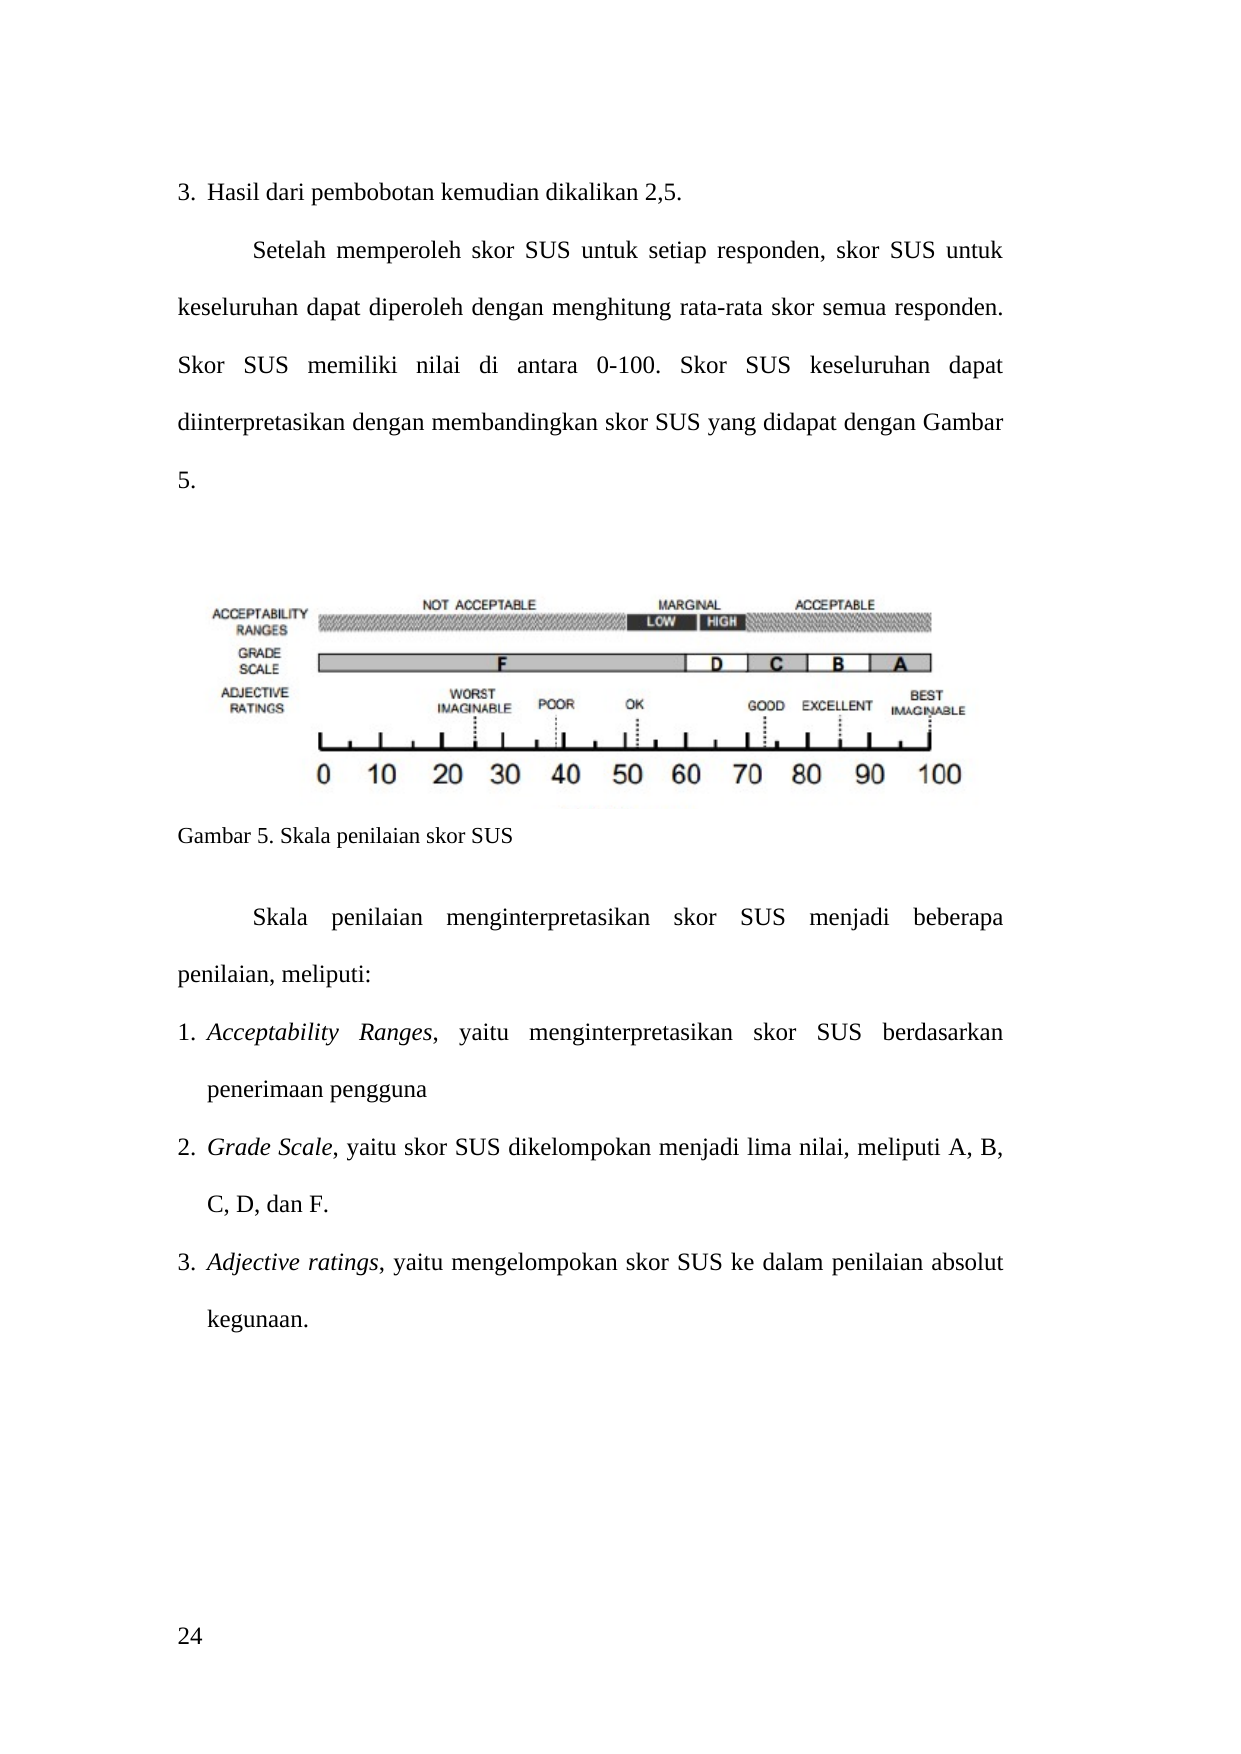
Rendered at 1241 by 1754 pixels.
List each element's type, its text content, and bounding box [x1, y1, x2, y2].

list Adjective ratings, yaitu mengelompokan skor SUS ke dalam penilaian absolut kegunaan. [177, 1247, 1004, 1333]
text Skala penilaian menginterpretasikan skor SUS menjadi beberapa penilaian, meliputi: [177, 902, 1004, 988]
list Grade Scale, yaitu skor SUS dikelompokan menjadi lima nilai, meliputi A, B, C, D, dan F. [177, 1132, 1004, 1218]
list Acceptability Ranges, yaitu menginterpretasikan skor SUS berdasarkan penerimaan pengguna [177, 1017, 1004, 1103]
text Setelah memperoleh skor SUS untuk setiap responden, skor SUS untuk keseluruhan dapat diperoleh dengan menghitung rata-rata skor semua responden. Skor SUS memiliki nilai di antara 0-100. Skor SUS keseluruhan dapat diinterpretasikan dengan membandingkan skor SUS yang didapat dengan Gambar 5. [177, 235, 1004, 493]
list Hasil dari pembobotan kemudian dikalikan 2,5. [177, 177, 1004, 206]
picture [192, 572, 990, 809]
text Gambar 5. Skala penilaian skor SUS [177, 823, 1004, 849]
